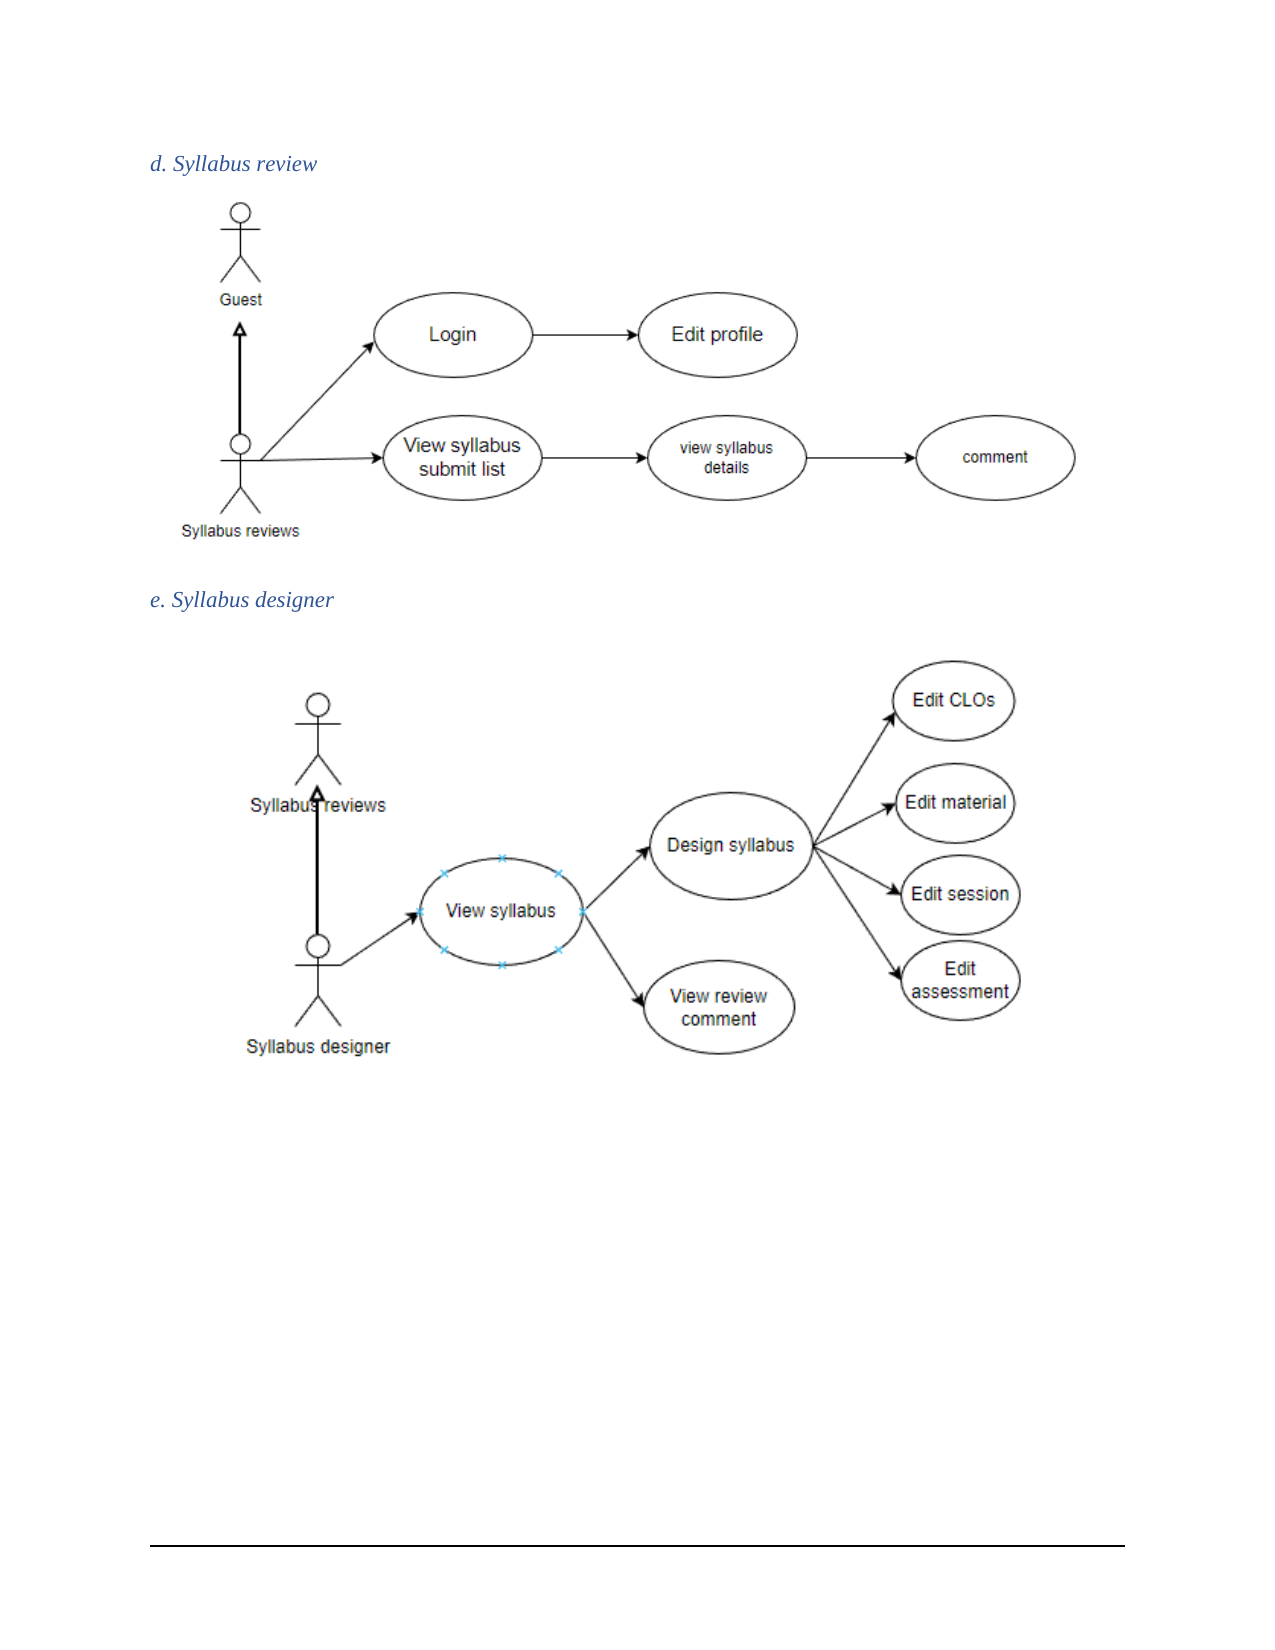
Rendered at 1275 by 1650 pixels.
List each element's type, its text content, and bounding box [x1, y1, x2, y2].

picture [150, 612, 1091, 1122]
picture [150, 176, 1125, 579]
subtitle d. Syllabus review [150, 150, 1125, 176]
subtitle e. Syllabus designer [150, 586, 1125, 613]
